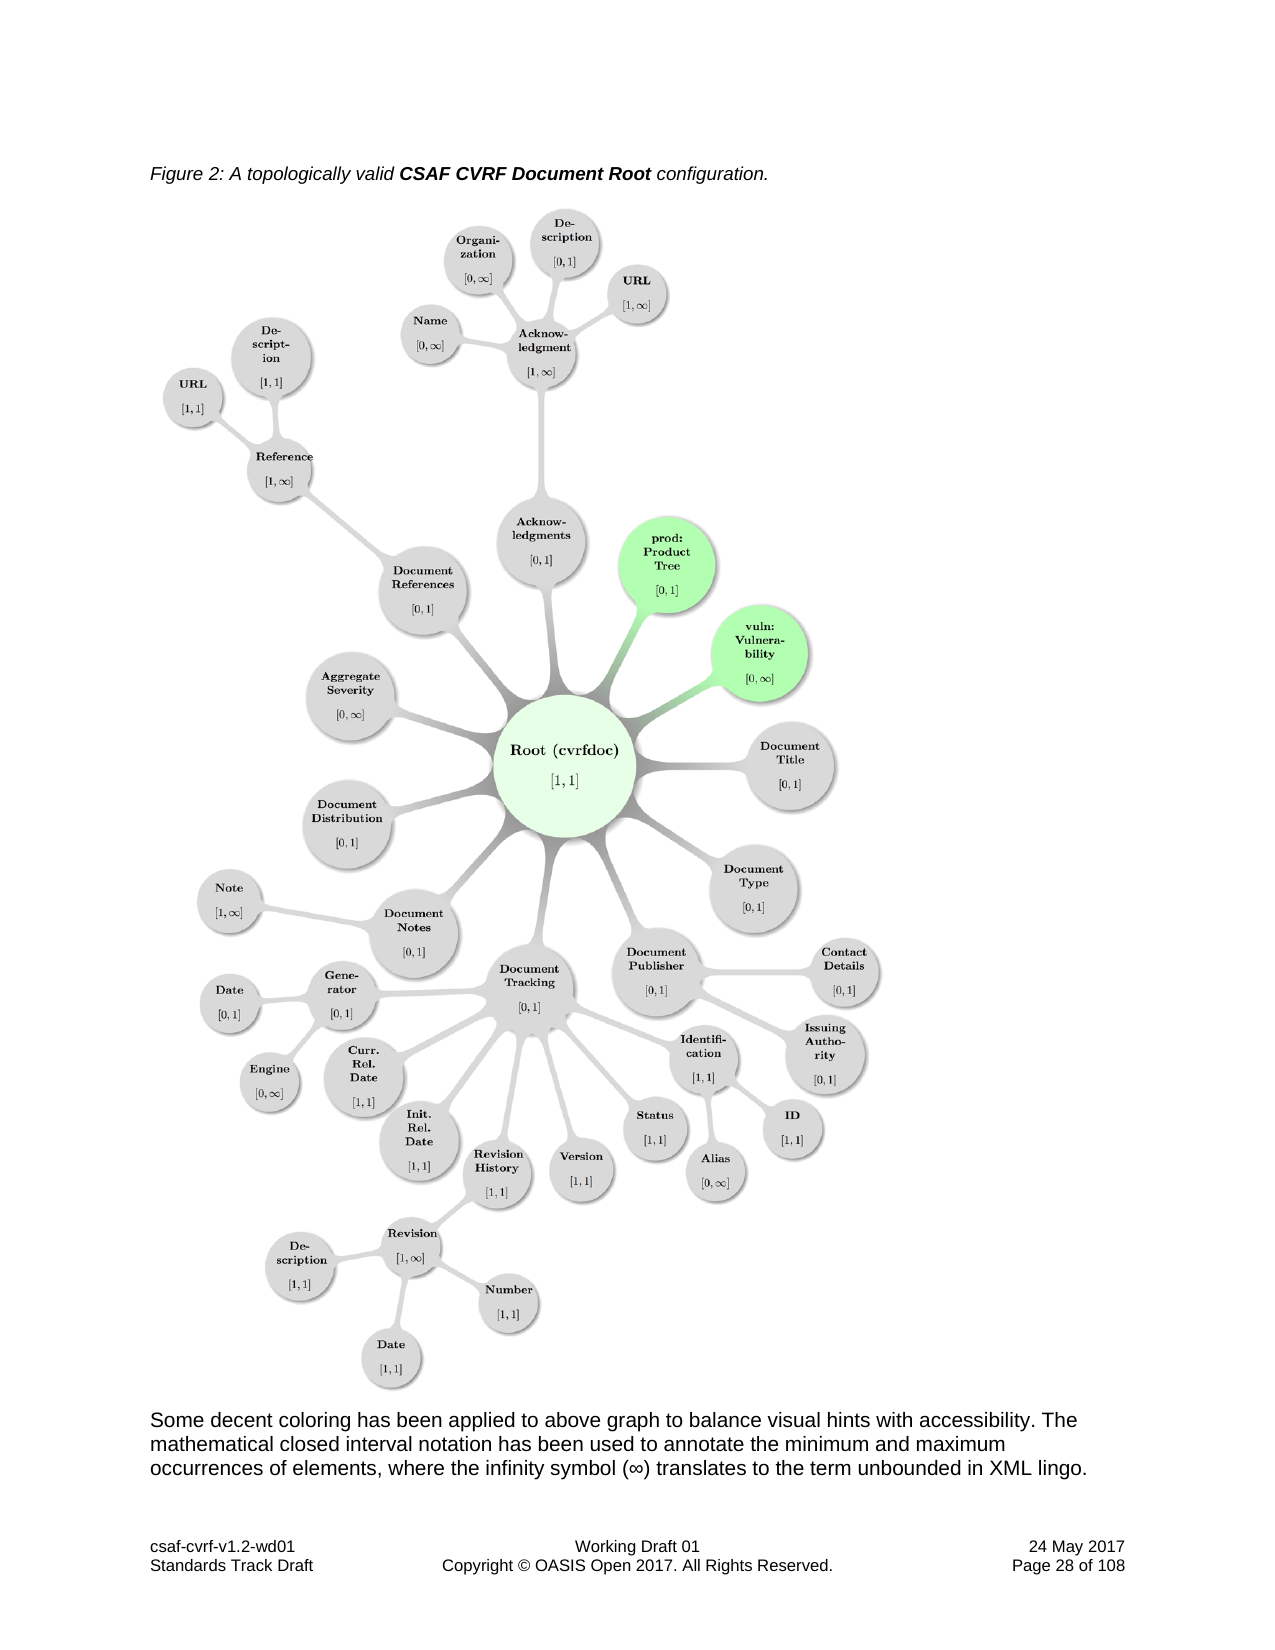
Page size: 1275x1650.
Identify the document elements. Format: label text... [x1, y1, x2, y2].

picture [150, 196, 891, 1400]
text Figure 2: A topologically valid CSAF CVRF Document Root configuration. [150, 162, 1125, 184]
text Some decent coloring has been applied to above graph to balance visual hints with accessibility. The mathematical closed interval notation has been used to annotate the minimum and maximum occurrences of elements, where the infinity symbol (∞) translates to the term unbounded in XML lingo. [150, 1408, 1125, 1479]
